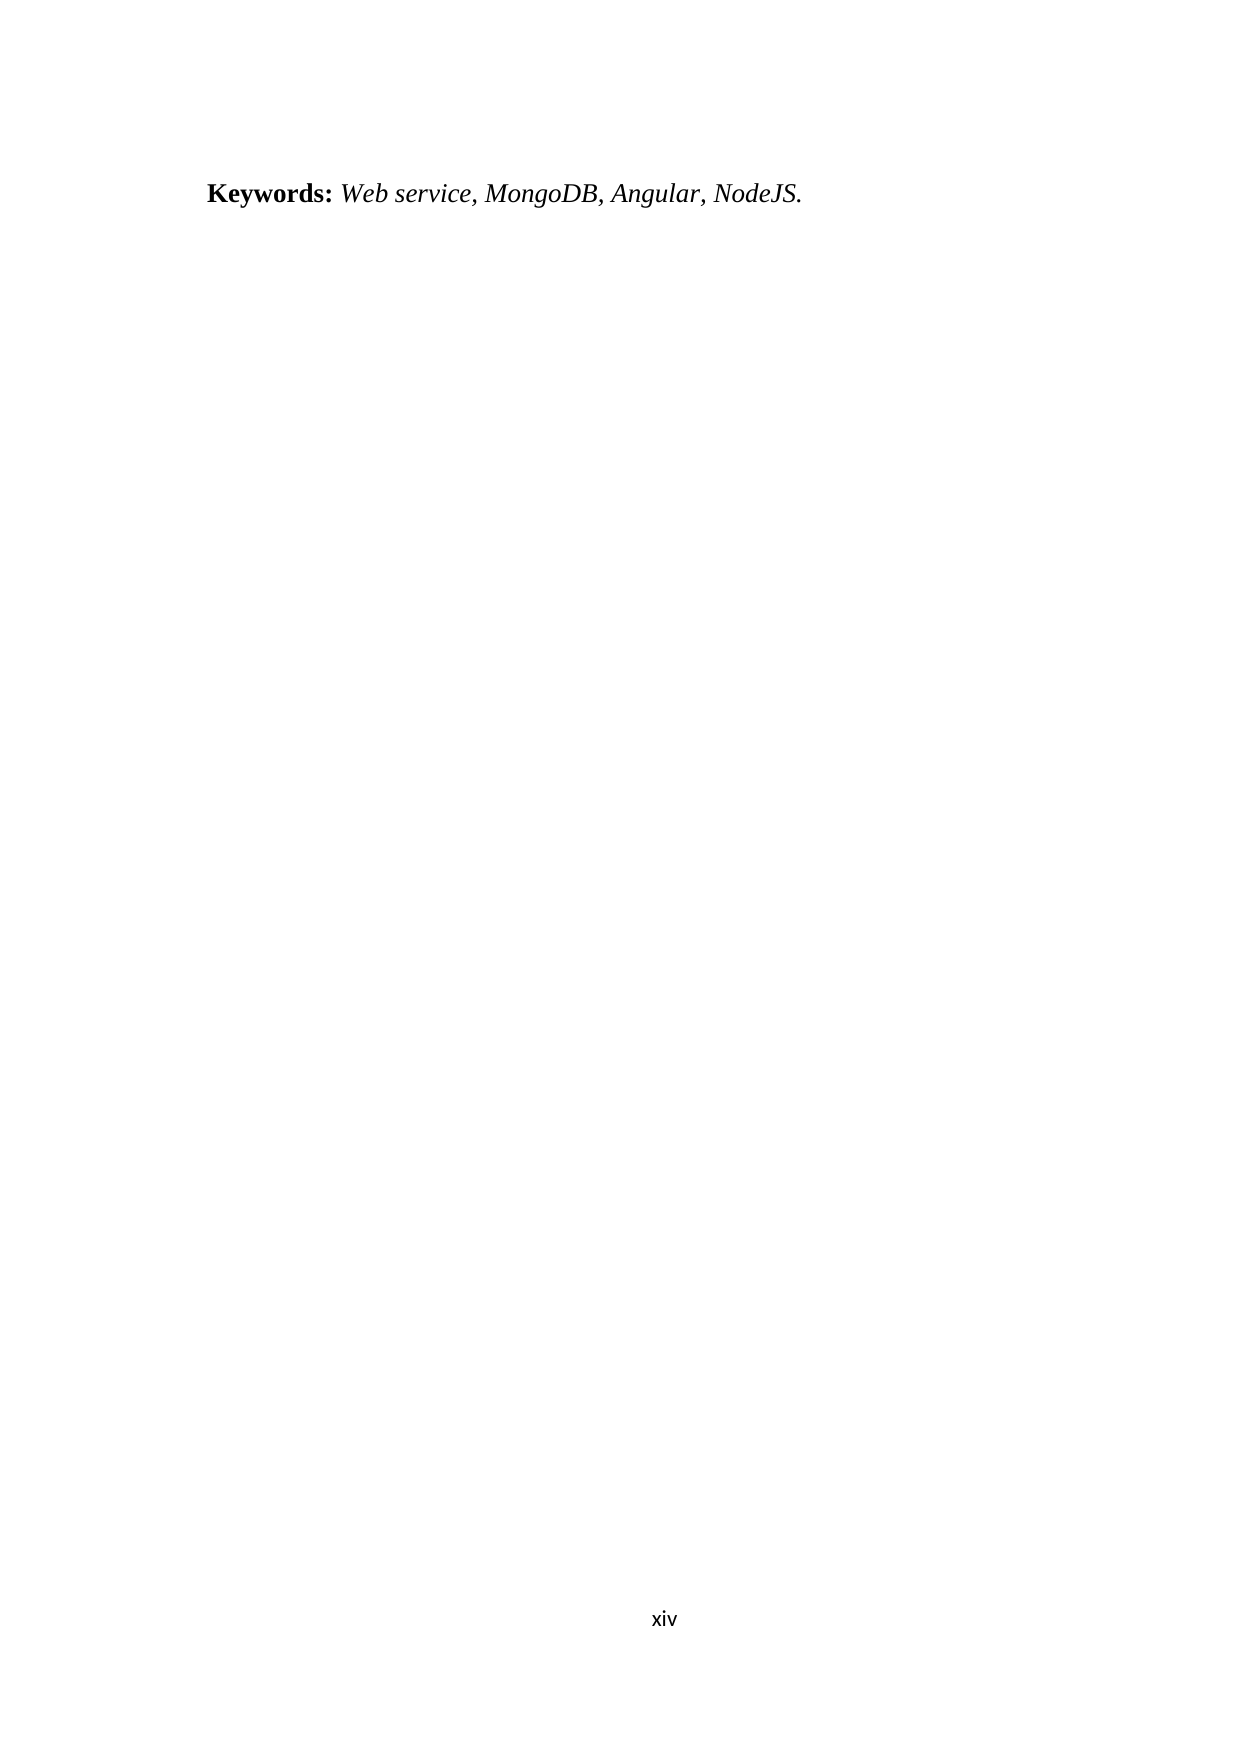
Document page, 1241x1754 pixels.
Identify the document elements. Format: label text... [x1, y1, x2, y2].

text Keywords: Web service, MongoDB, Angular, NodeJS. [207, 177, 1122, 208]
